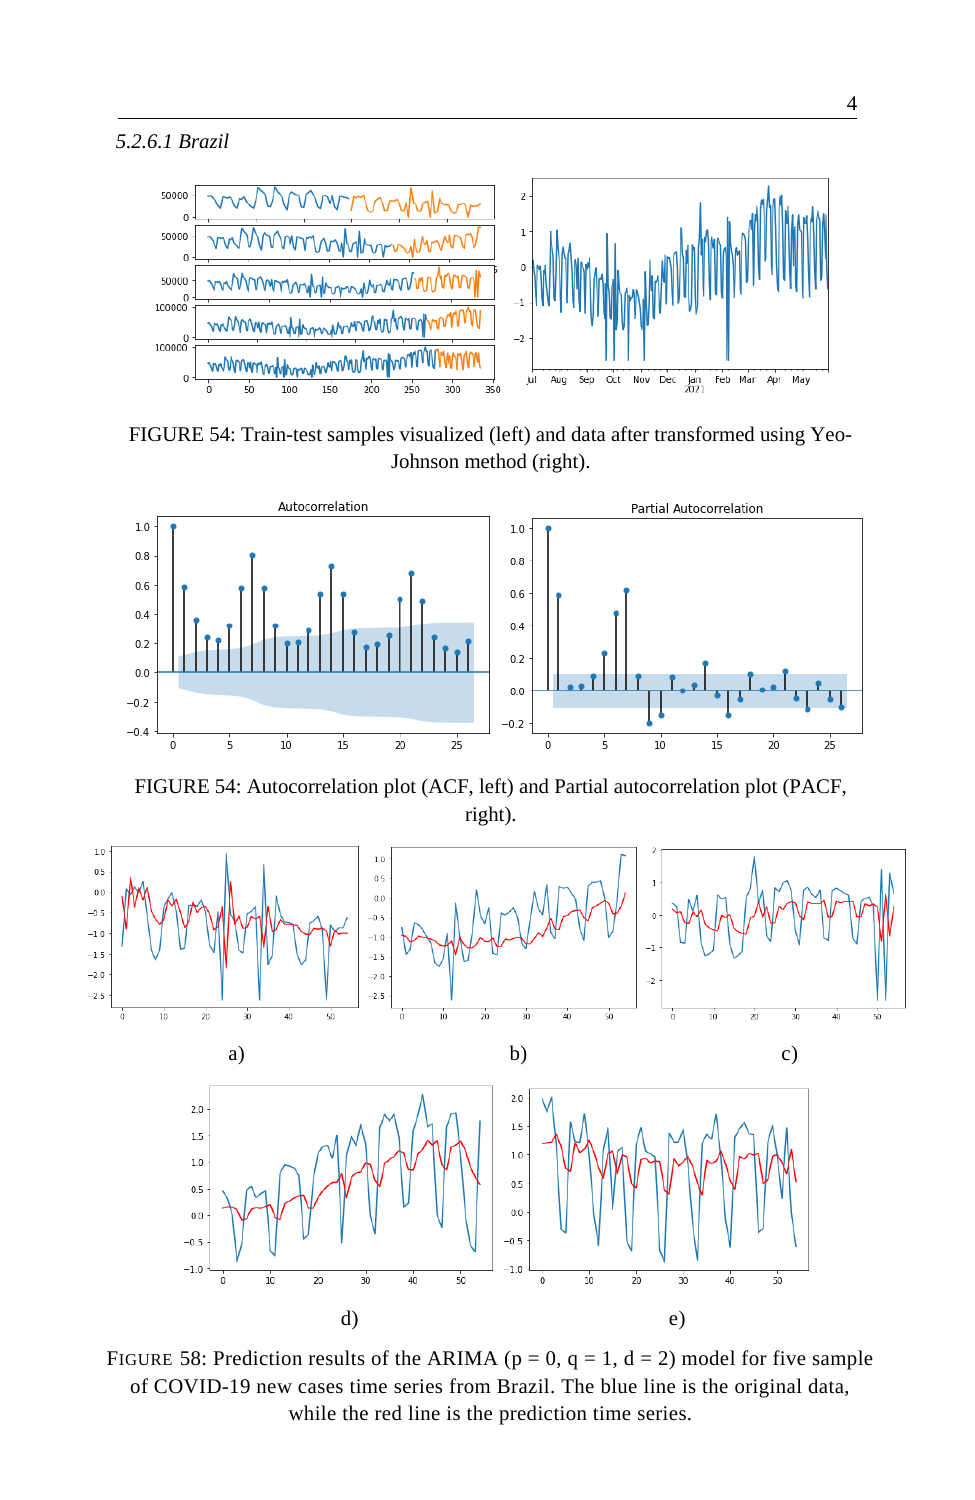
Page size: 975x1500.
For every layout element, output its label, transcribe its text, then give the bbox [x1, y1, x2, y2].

picture [119, 495, 868, 756]
text a) b) c) [69, 1041, 922, 1065]
text FIGURE 54: Autocorrelation plot (ACF, left) and Partial autocorrelation plot (PACF, right). [106, 774, 875, 826]
text FIGURE 54: Train-test samples visualized (left) and data after transformed using Yeo-Johnson method (right). [106, 422, 875, 473]
text 5.2.6.1 Brazil [116, 129, 869, 153]
picture [82, 841, 909, 1025]
text FIGURE 58: Prediction results of the ARIMA (p = 0, q = 1, d = 2) model for five sample of COVID-19 new cases time series from Brazil. The blue line is the original data, while the red line is the prediction time series. [106, 1346, 875, 1425]
picture [177, 1080, 814, 1290]
picture [148, 171, 833, 400]
text d) e) [106, 1306, 875, 1330]
